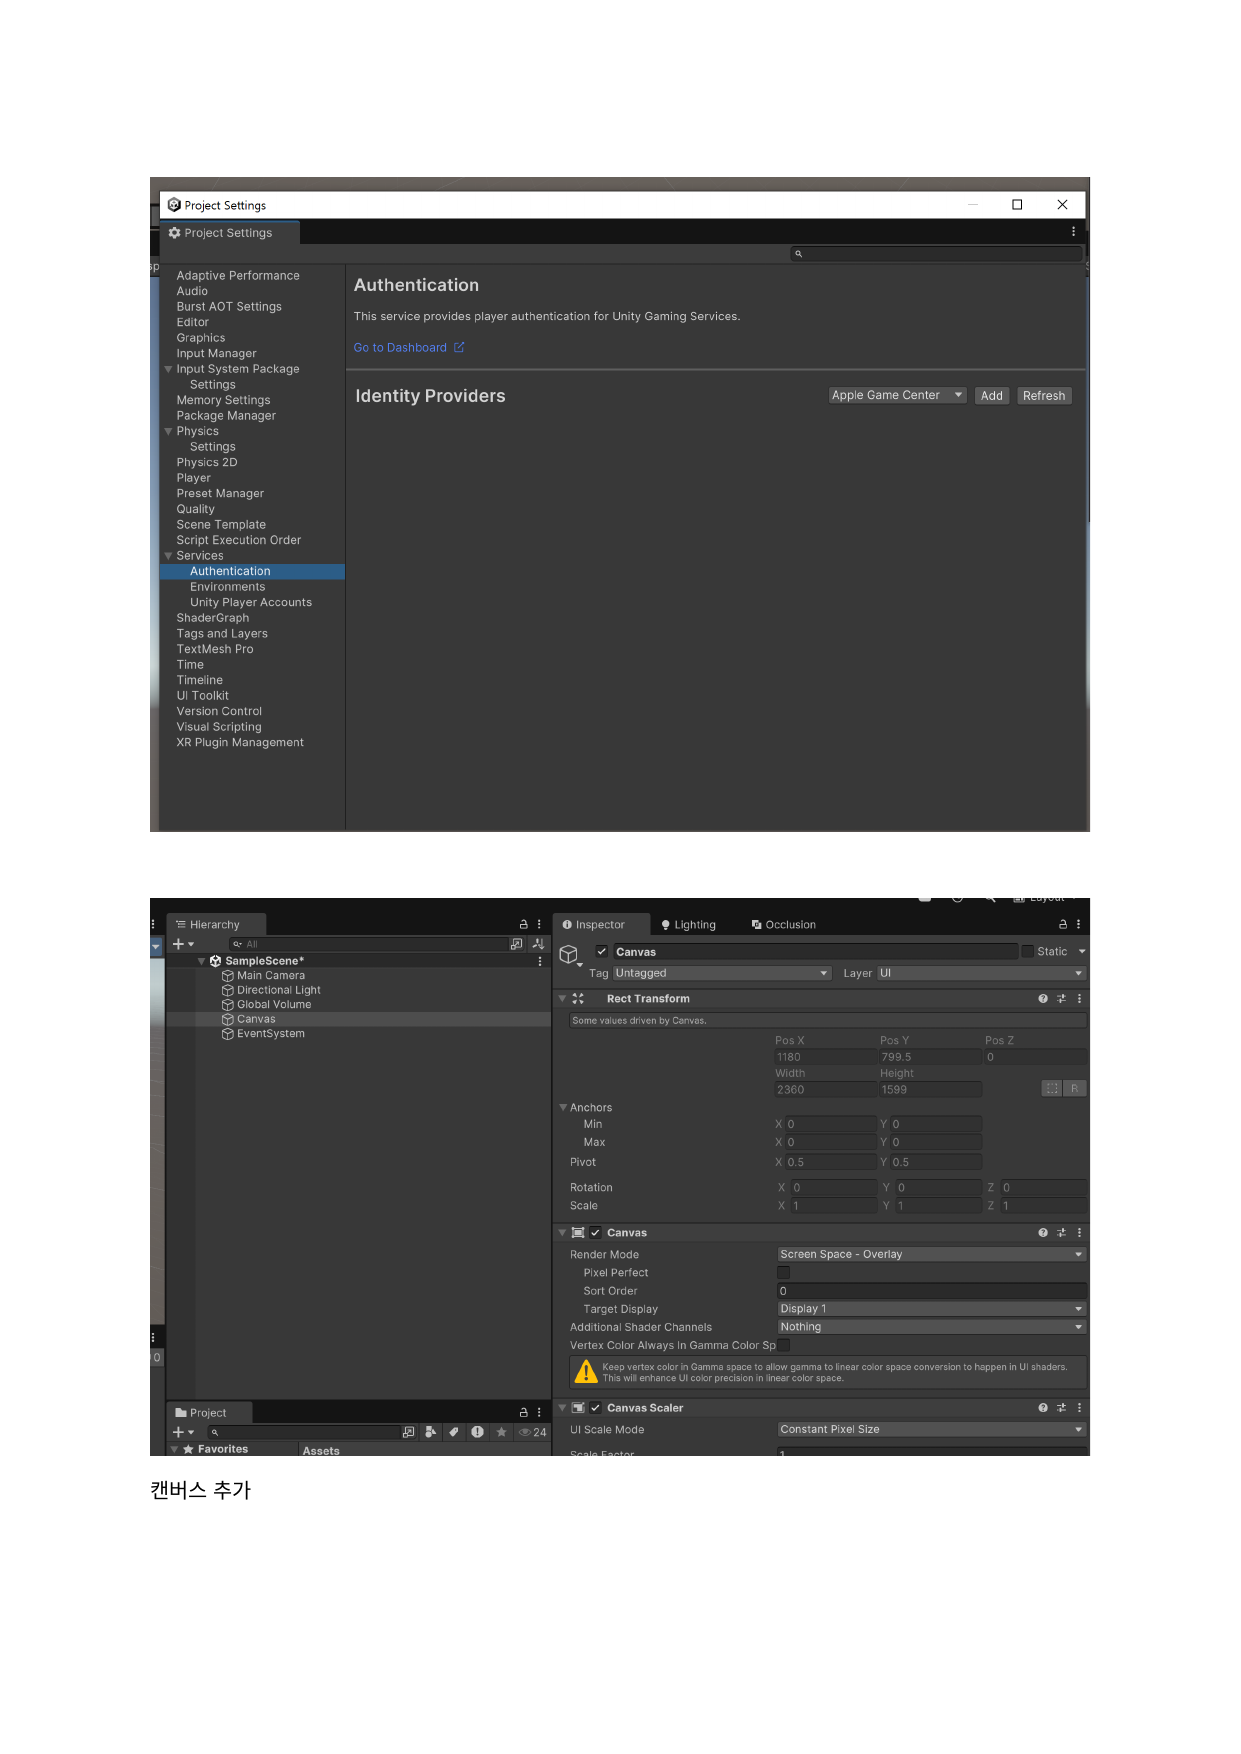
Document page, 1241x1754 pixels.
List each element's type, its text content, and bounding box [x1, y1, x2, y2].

picture [150, 898, 1091, 1456]
picture [150, 177, 1091, 832]
text 캔버스 추가 [150, 1474, 1090, 1504]
